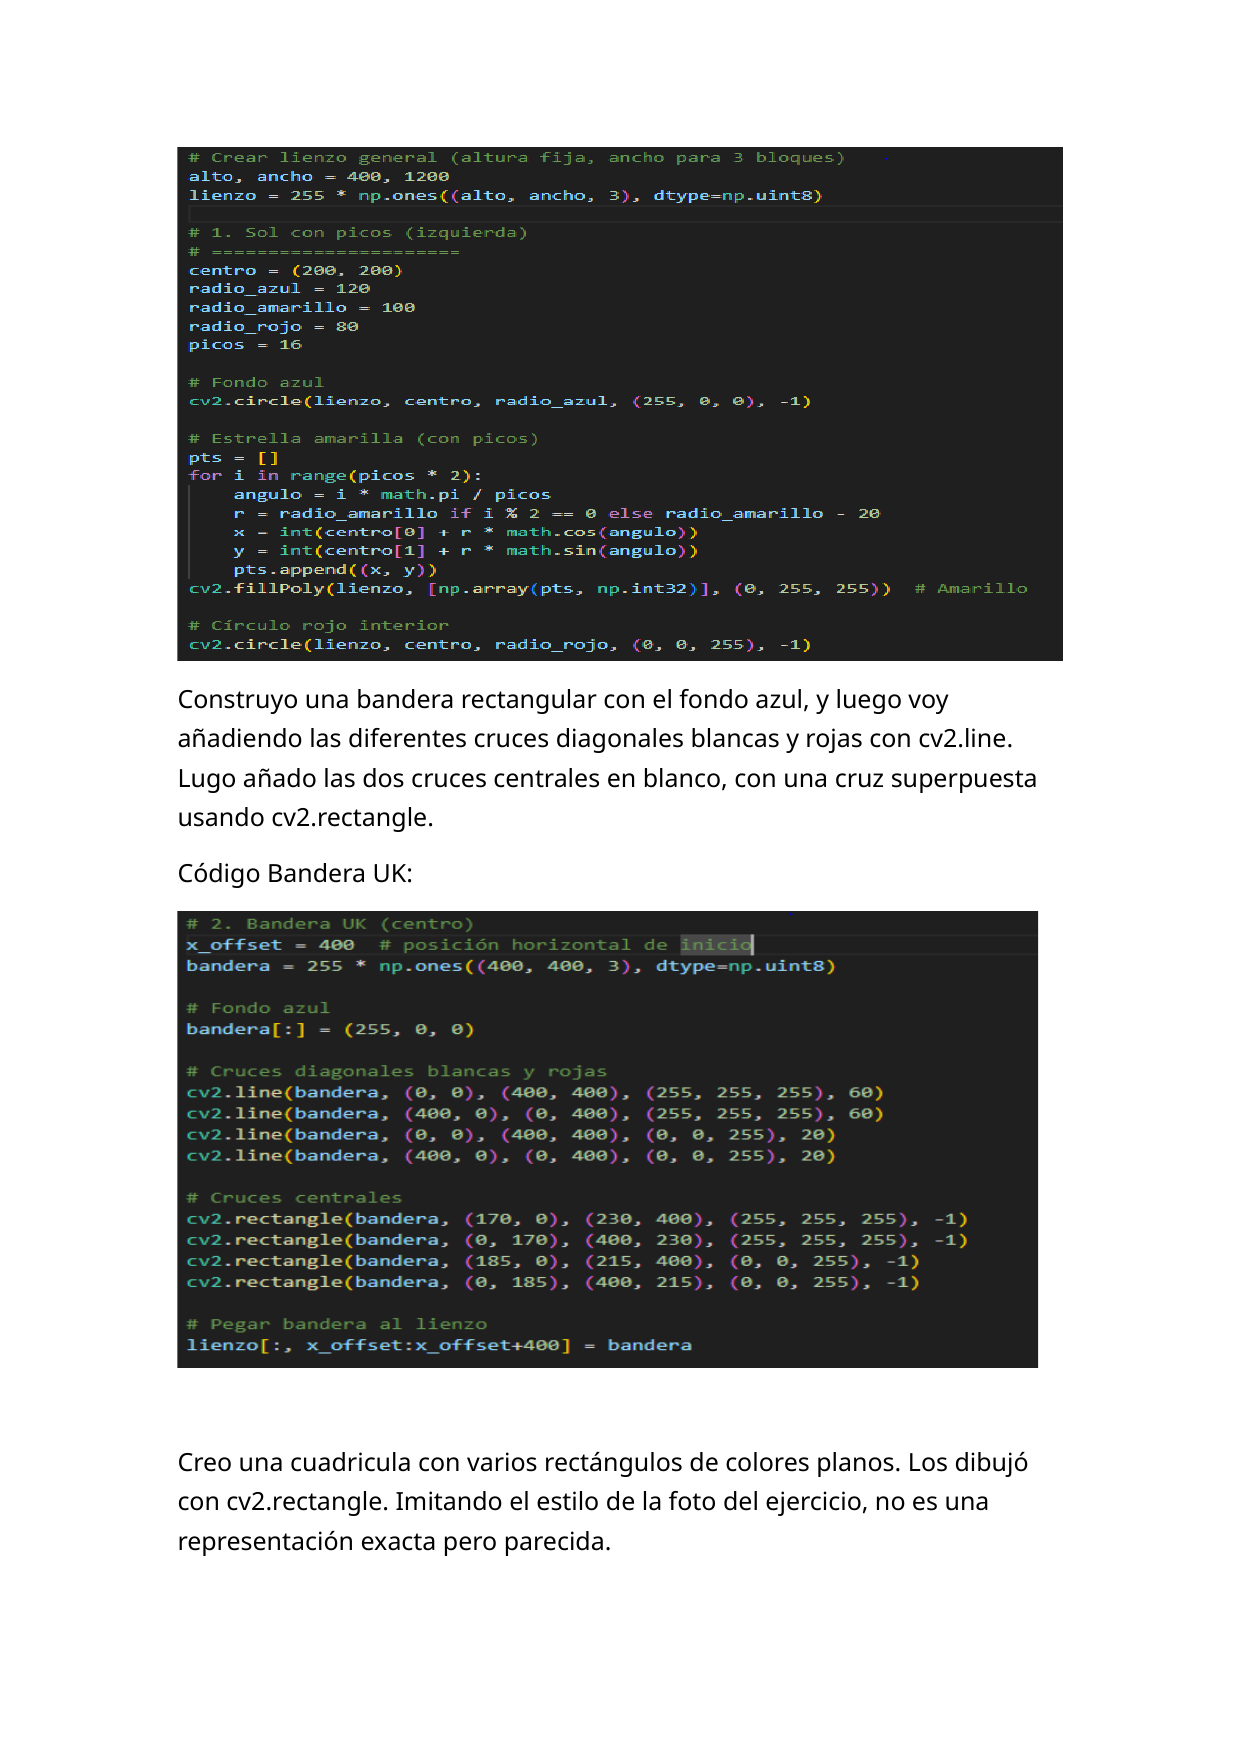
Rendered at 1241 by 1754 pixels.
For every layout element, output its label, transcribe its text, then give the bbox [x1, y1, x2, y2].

text Código Bandera UK: [177, 855, 1063, 889]
text Creo una cuadricula con varios rectángulos de colores planos. Los dibujó con cv2.rectangle. Imitando el estilo de la foto del ejercicio, no es una representación exacta pero parecida. [177, 1445, 1063, 1557]
text Construyo una bandera rectangular con el fondo azul, y luego voy añadiendo las diferentes cruces diagonales blancas y rojas con cv2.line. Lugo añado las dos cruces centrales en blanco, con una cruz superpuesta usando cv2.rectangle. [177, 682, 1063, 833]
picture [177, 147, 1063, 661]
picture [177, 911, 1039, 1368]
